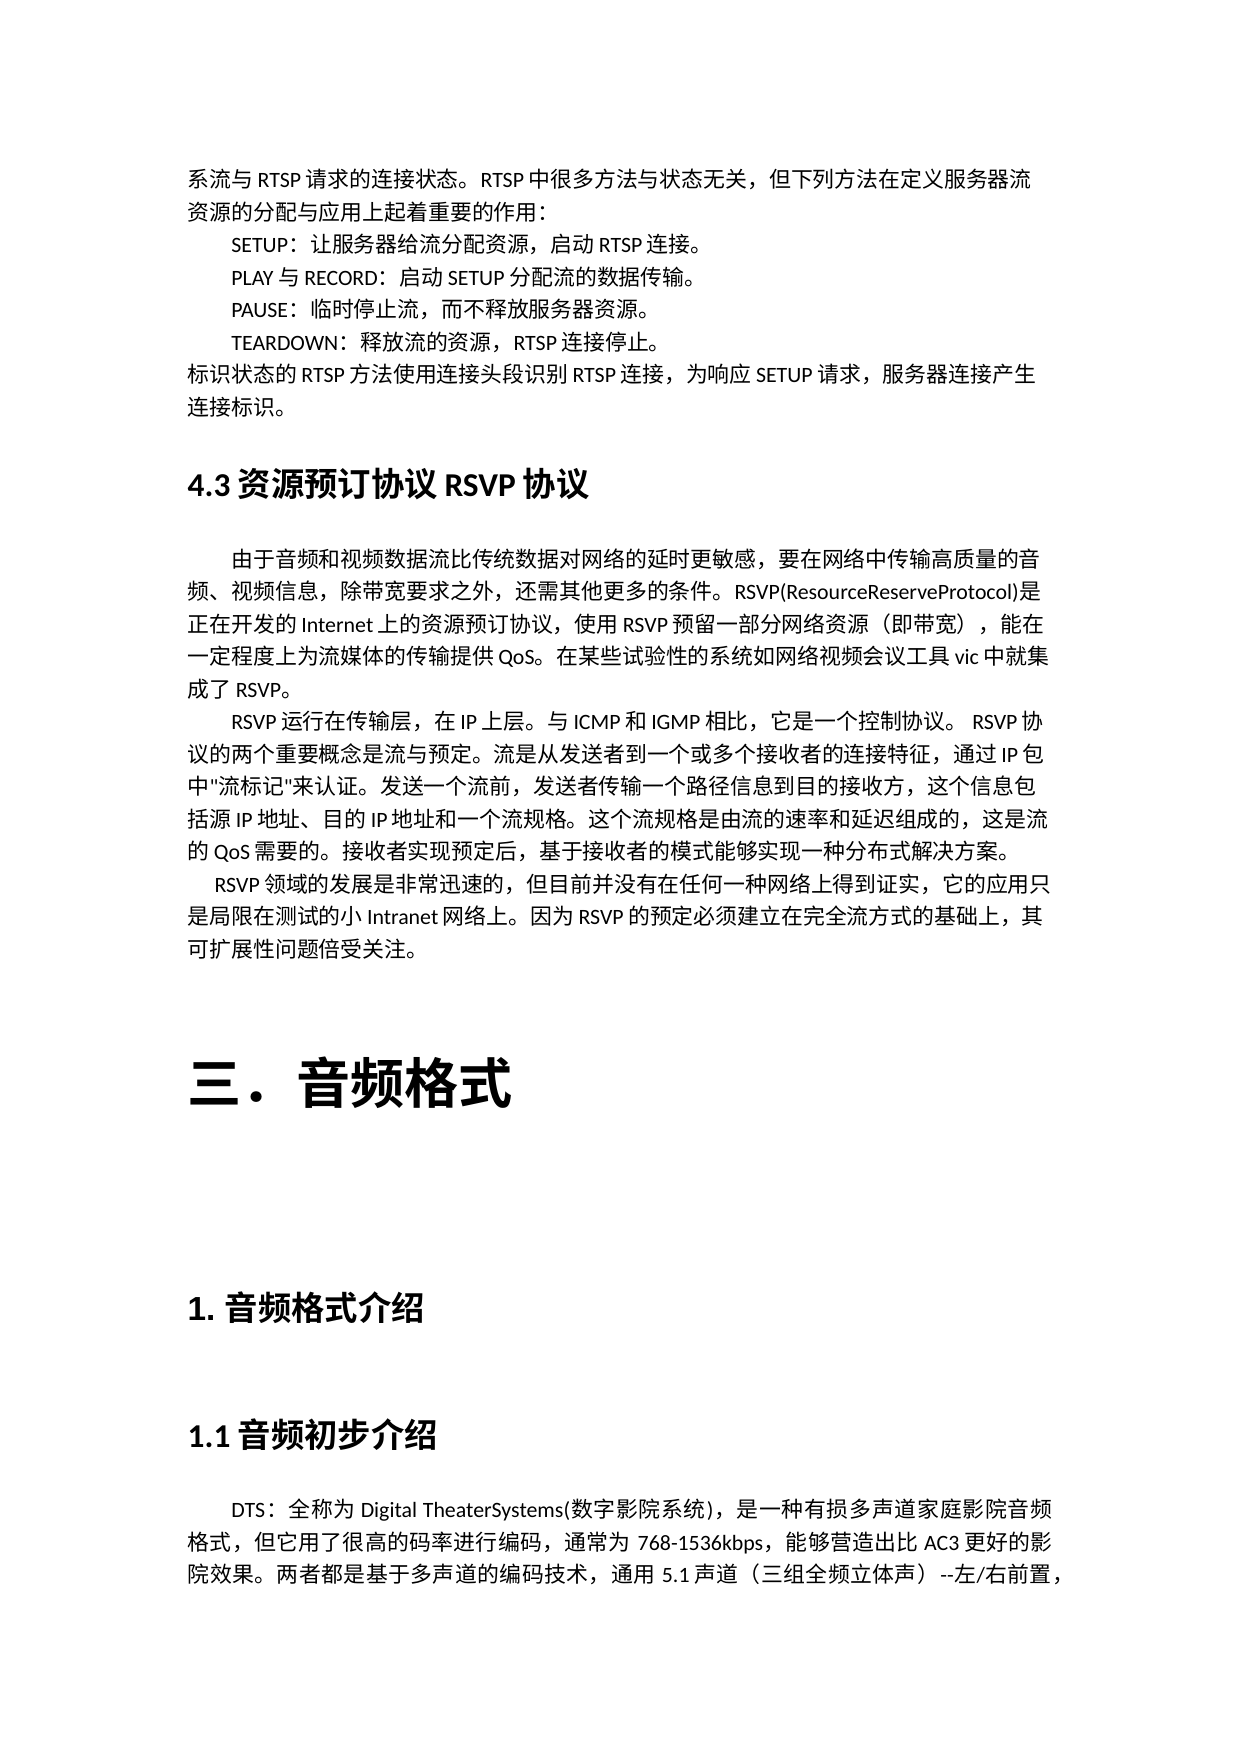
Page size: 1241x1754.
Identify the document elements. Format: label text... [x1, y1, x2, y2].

list PAUSE：临时停止流，而不释放服务器资源。 [187, 292, 1053, 324]
list RSVP运行在传输层，在IP上层。与ICMP和IGMP相比，它是一个控制协议。 RSVP协议的两个重要概念是流与预定。流是从发送者到一个或多个接收者的连接特征，通过IP包中"流标记"来认证。发送一个流前，发送者传输一个路径信息到目的接收方，这个信息包括源IP地址、目的IP地址和一个流规格。这个流规格是由流的速率和延迟组成的，这是流的QoS需要的。接收者实现预定后，基于接收者的模式能够实现一种分布式解决方案。 [187, 704, 1053, 866]
list TEARDOWN：释放流的资源，RTSP连接停止。 [187, 324, 1053, 357]
list PLAY与RECORD：启动SETUP 分配流的数据传输。 [187, 259, 1053, 292]
subtitle 1.1 音频初步介绍 [187, 1400, 1053, 1465]
list RSVP领域的发展是非常迅速的，但目前并没有在任何一种网络上得到证实，它的应用只是局限在测试的小Intranet网络上。因为RSVP的预定必须建立在完全流方式的基础上，其可扩展性问题倍受关注。 [187, 866, 1053, 964]
subtitle 三．音频格式 [187, 1032, 1053, 1129]
subtitle 4.3 资源预订协议RSVP协议 [187, 449, 1053, 514]
subtitle 1. 音频格式介绍 [187, 1273, 1053, 1338]
list 由于音频和视频数据流比传统数据对网络的延时更敏感，要在网络中传输高质量的音频、视频信息，除带宽要求之外，还需其他更多的条件。RSVP(ResourceReserveProtocol)是正在开发的Internet上的资源预订协议，使用RSVP预留一部分网络资源（即带宽），能在一定程度上为流媒体的传输提供QoS。在某些试验性的系统如网络视频会议工具vic中就集成了RSVP。 [187, 541, 1053, 704]
list SETUP：让服务器给流分配资源，启动RTSP连接。 [187, 227, 1053, 259]
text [187, 1492, 1053, 1589]
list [187, 162, 1053, 227]
list 标识状态的RTSP方法使用连接头段识别RTSP连接，为响应SETUP请求，服务器连接产生连接标识。 [187, 357, 1053, 422]
